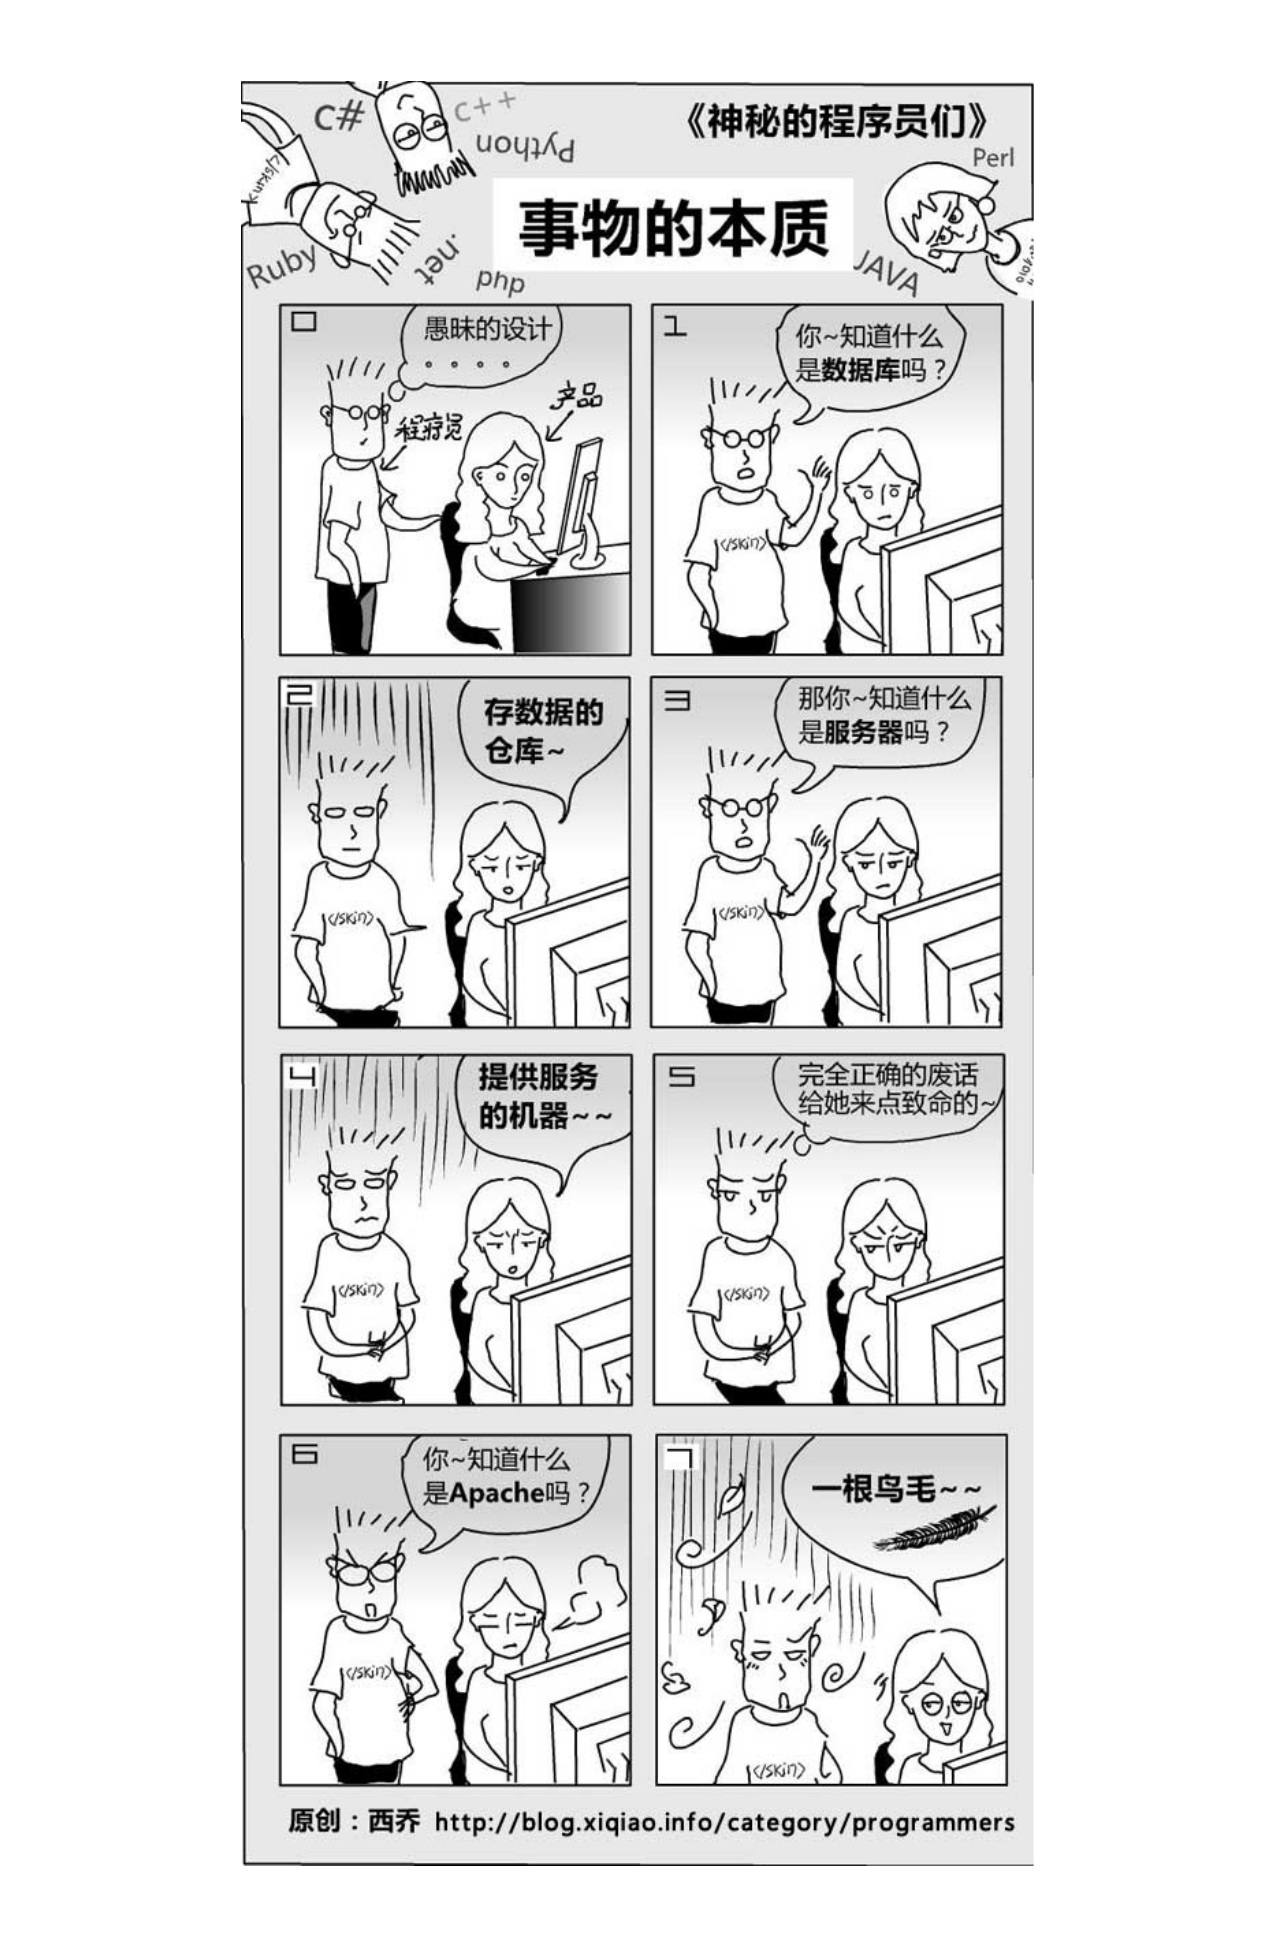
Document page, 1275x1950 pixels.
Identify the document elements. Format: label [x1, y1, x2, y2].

picture [241, 81, 1034, 1866]
